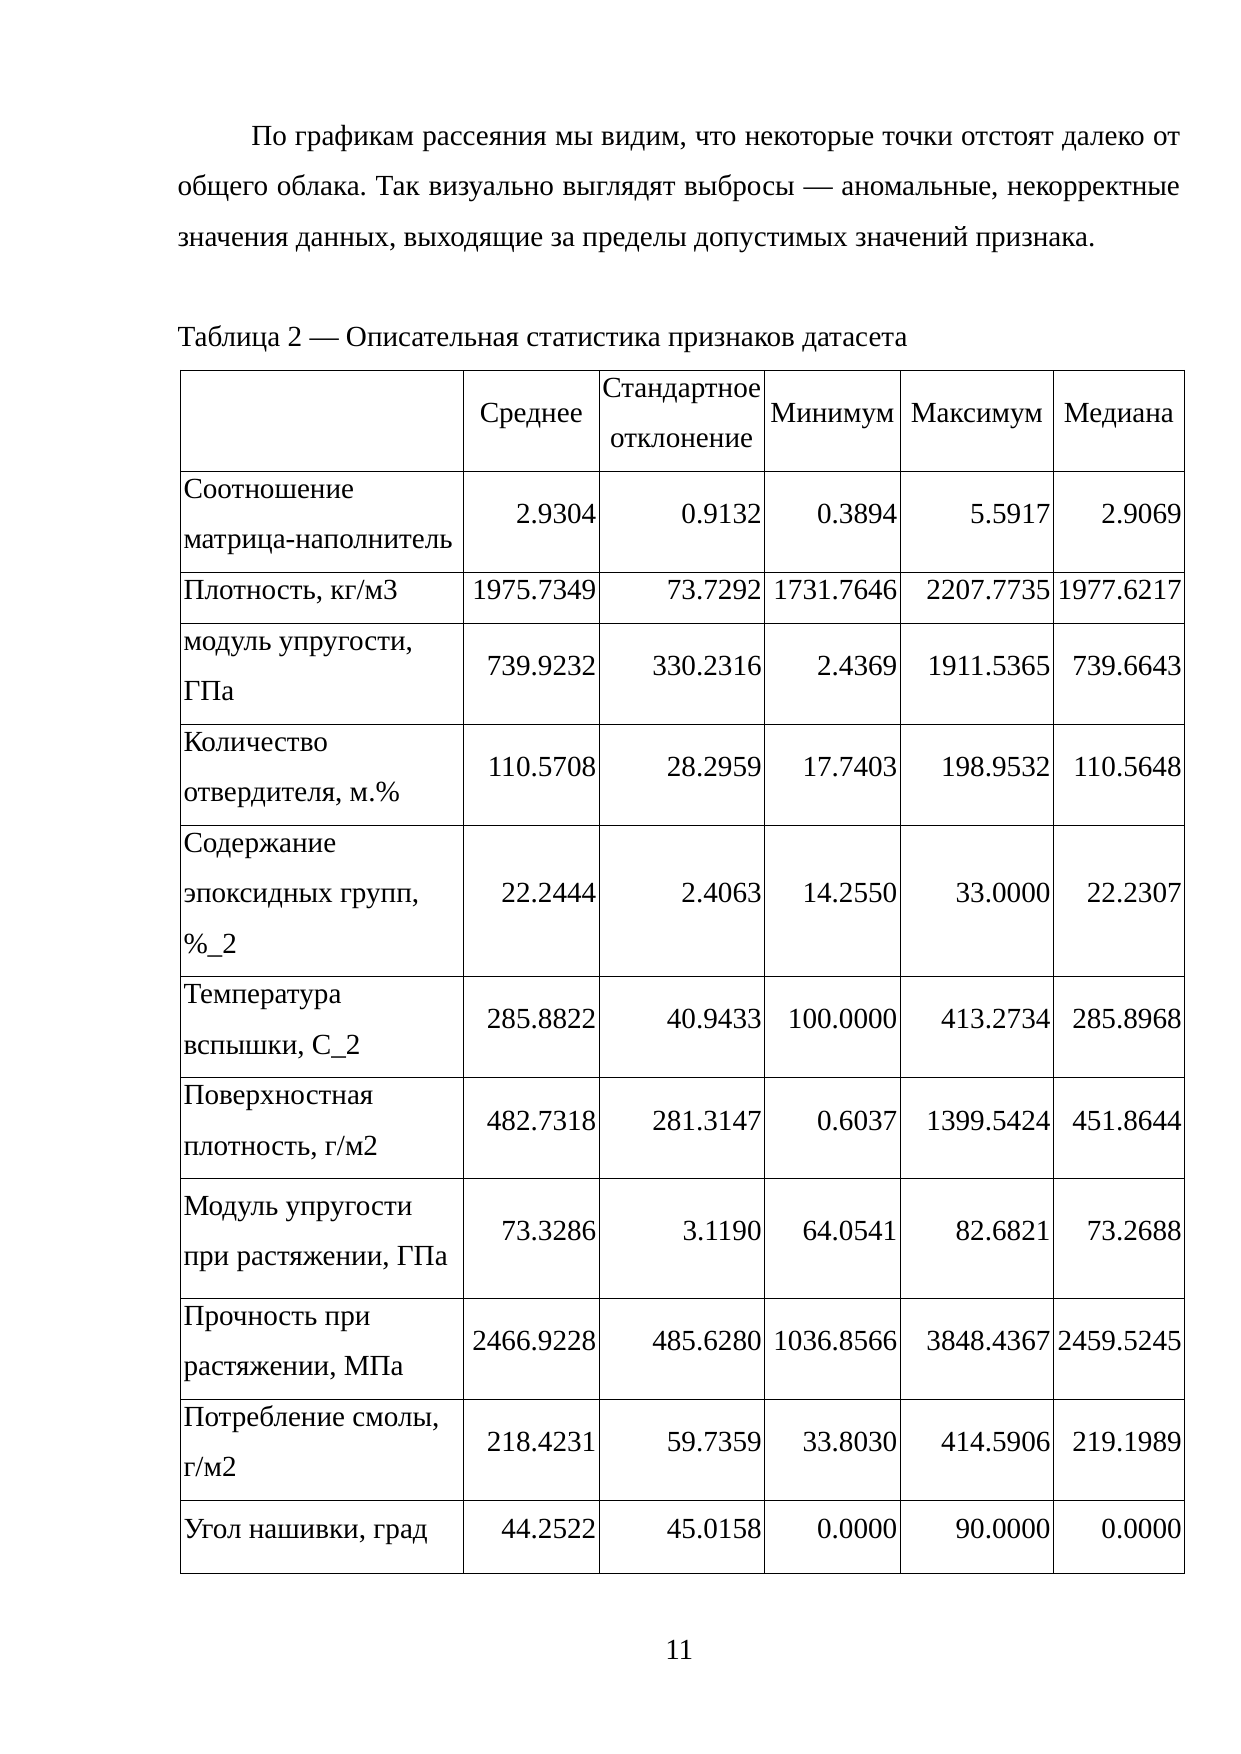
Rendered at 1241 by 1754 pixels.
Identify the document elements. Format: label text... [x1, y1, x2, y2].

table_cell 5.5917 [901, 472, 1053, 572]
table_cell 22.2444 [464, 826, 599, 976]
table_cell 1975.7349 [464, 573, 599, 622]
table_cell 2207.7735 [901, 573, 1053, 622]
table_cell 73.2688 [1054, 1179, 1184, 1298]
table_cell 218.4231 [464, 1400, 599, 1500]
table_cell 413.2734 [901, 977, 1053, 1077]
table_cell 1731.7646 [765, 573, 900, 622]
table_cell 2.4063 [600, 826, 764, 976]
table_cell 59.7359 [600, 1400, 764, 1500]
table_cell 44.2522 [464, 1501, 599, 1573]
table_cell 0.0000 [1054, 1501, 1184, 1573]
table_cell 1036.8566 [765, 1299, 900, 1399]
table_cell Содержание эпоксидных групп,%_2 [181, 826, 463, 976]
table_cell 2459.5245 [1054, 1299, 1184, 1399]
table_cell 110.5708 [464, 725, 599, 824]
table_header Стандартное отклонение [600, 371, 764, 471]
table_cell Количество отвердителя, м.% [181, 725, 463, 824]
table_cell 330.2316 [600, 624, 764, 723]
table_cell 28.2959 [600, 725, 764, 824]
table_header Среднее [464, 371, 599, 471]
table_cell Прочность при растяжении, МПа [181, 1299, 463, 1399]
table_header Минимум [765, 371, 900, 471]
table_cell 285.8968 [1054, 977, 1184, 1077]
table_cell Модуль упругости при растяжении, ГПа [181, 1179, 463, 1298]
table_cell 1399.5424 [901, 1078, 1053, 1178]
table_cell 739.9232 [464, 624, 599, 723]
table_cell 82.6821 [901, 1179, 1053, 1298]
table_cell 110.5648 [1054, 725, 1184, 824]
table_cell 0.9132 [600, 472, 764, 572]
table_cell Температура вспышки, С_2 [181, 977, 463, 1077]
table_cell 281.3147 [600, 1078, 764, 1178]
table_cell 3.1190 [600, 1179, 764, 1298]
table_cell 1977.6217 [1054, 573, 1184, 622]
table_cell 485.6280 [600, 1299, 764, 1399]
table_cell 451.8644 [1054, 1078, 1184, 1178]
table_cell 90.0000 [901, 1501, 1053, 1573]
table_cell 2.9069 [1054, 472, 1184, 572]
table_cell 1911.5365 [901, 624, 1053, 723]
table_cell 40.9433 [600, 977, 764, 1077]
table_cell 739.6643 [1054, 624, 1184, 723]
table_cell модуль упругости, ГПа [181, 624, 463, 723]
table_cell Потребление смолы, г/м2 [181, 1400, 463, 1500]
table_cell 0.3894 [765, 472, 900, 572]
table_cell 64.0541 [765, 1179, 900, 1298]
table_cell 73.7292 [600, 573, 764, 622]
table_cell Плотность, кг/м3 [181, 573, 463, 622]
table_cell 2466.9228 [464, 1299, 599, 1399]
table_cell Соотношение матрица-наполнитель [181, 472, 463, 572]
table_cell Угол нашивки, град [181, 1501, 463, 1573]
table_cell 3848.4367 [901, 1299, 1053, 1399]
table_cell 100.0000 [765, 977, 900, 1077]
table_cell 482.7318 [464, 1078, 599, 1178]
table_cell 0.0000 [765, 1501, 900, 1573]
table_cell 414.5906 [901, 1400, 1053, 1500]
table_cell 198.9532 [901, 725, 1053, 824]
table_header Максимум [901, 371, 1053, 471]
table_cell Поверхностная плотность, г/м2 [181, 1078, 463, 1178]
text По графикам рассеяния мы видим, что некоторые точки отстоят далеко от общего облака. Так визуально выглядят выбросы — аномальные, некорректные значения данных, выходящие за пределы допустимых значений признака. [177, 118, 1181, 252]
table_cell 2.9304 [464, 472, 599, 572]
table_cell 33.8030 [765, 1400, 900, 1500]
table_cell 45.0158 [600, 1501, 764, 1573]
table_cell 33.0000 [901, 826, 1053, 976]
table_cell 0.6037 [765, 1078, 900, 1178]
table_cell 14.2550 [765, 826, 900, 976]
table_cell 219.1989 [1054, 1400, 1184, 1500]
table_cell 22.2307 [1054, 826, 1184, 976]
table_cell 285.8822 [464, 977, 599, 1077]
table_header Медиана [1054, 371, 1184, 471]
table_header [181, 371, 463, 471]
table_cell 17.7403 [765, 725, 900, 824]
table_cell 73.3286 [464, 1179, 599, 1298]
table_cell 2.4369 [765, 624, 900, 723]
text Таблица 2 — Описательная статистика признаков датасета [177, 319, 1181, 353]
